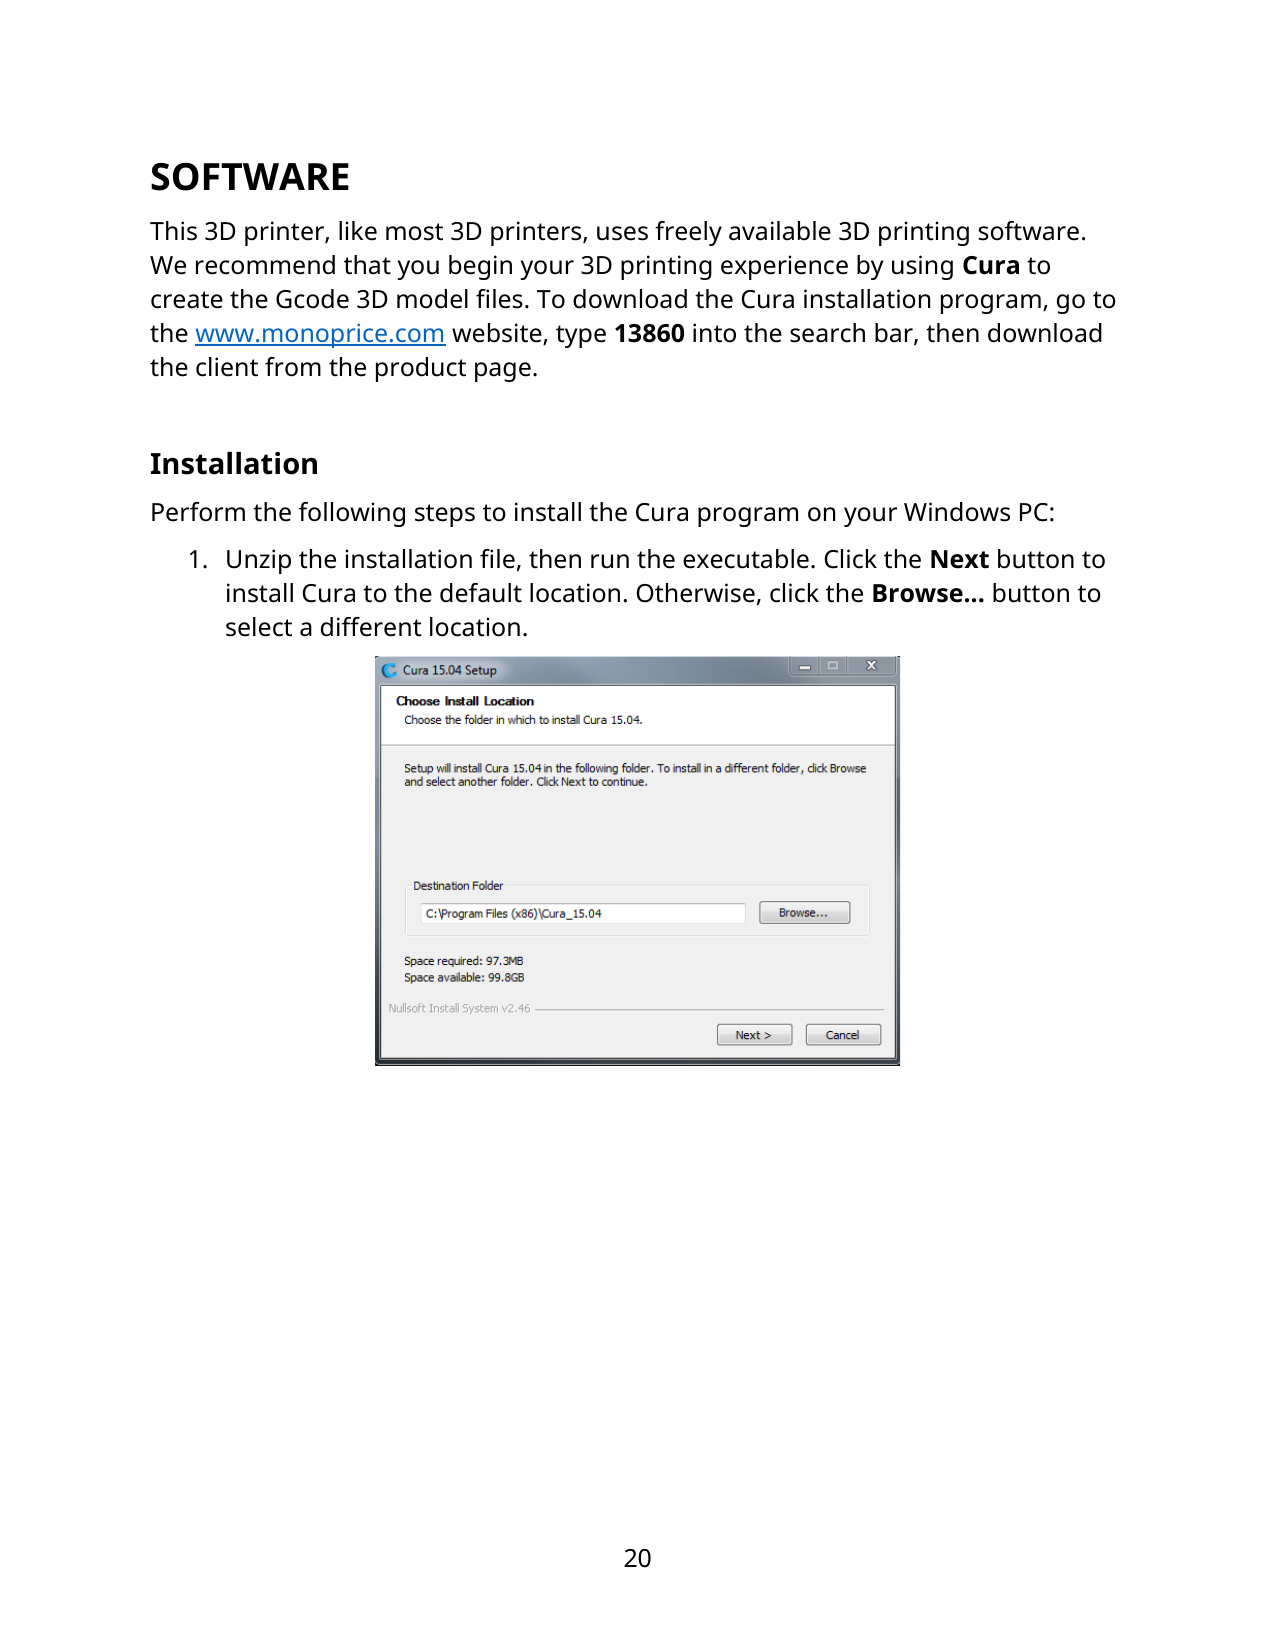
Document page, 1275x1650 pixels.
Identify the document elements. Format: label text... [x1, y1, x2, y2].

list Unzip the installation file, then run the executable. Click the Next button to install Cura to the default location. Otherwise, click the Browse... button to select a different location. [187, 542, 1125, 644]
subtitle SOFTWARE [150, 150, 1125, 201]
text This 3D printer, like most 3D printers, uses freely available 3D printing software. We recommend that you begin your 3D printing experience by using Cura to create the Gcode 3D model files. To download the Cura installation program, go to the www.monoprice.com website, type 13860 into the search bar, then download the client from the product page. [150, 213, 1125, 384]
picture [375, 656, 901, 1066]
text Perform the following steps to install the Cura program on your Windows PC: [150, 495, 1125, 529]
subtitle Installation [150, 443, 1125, 483]
